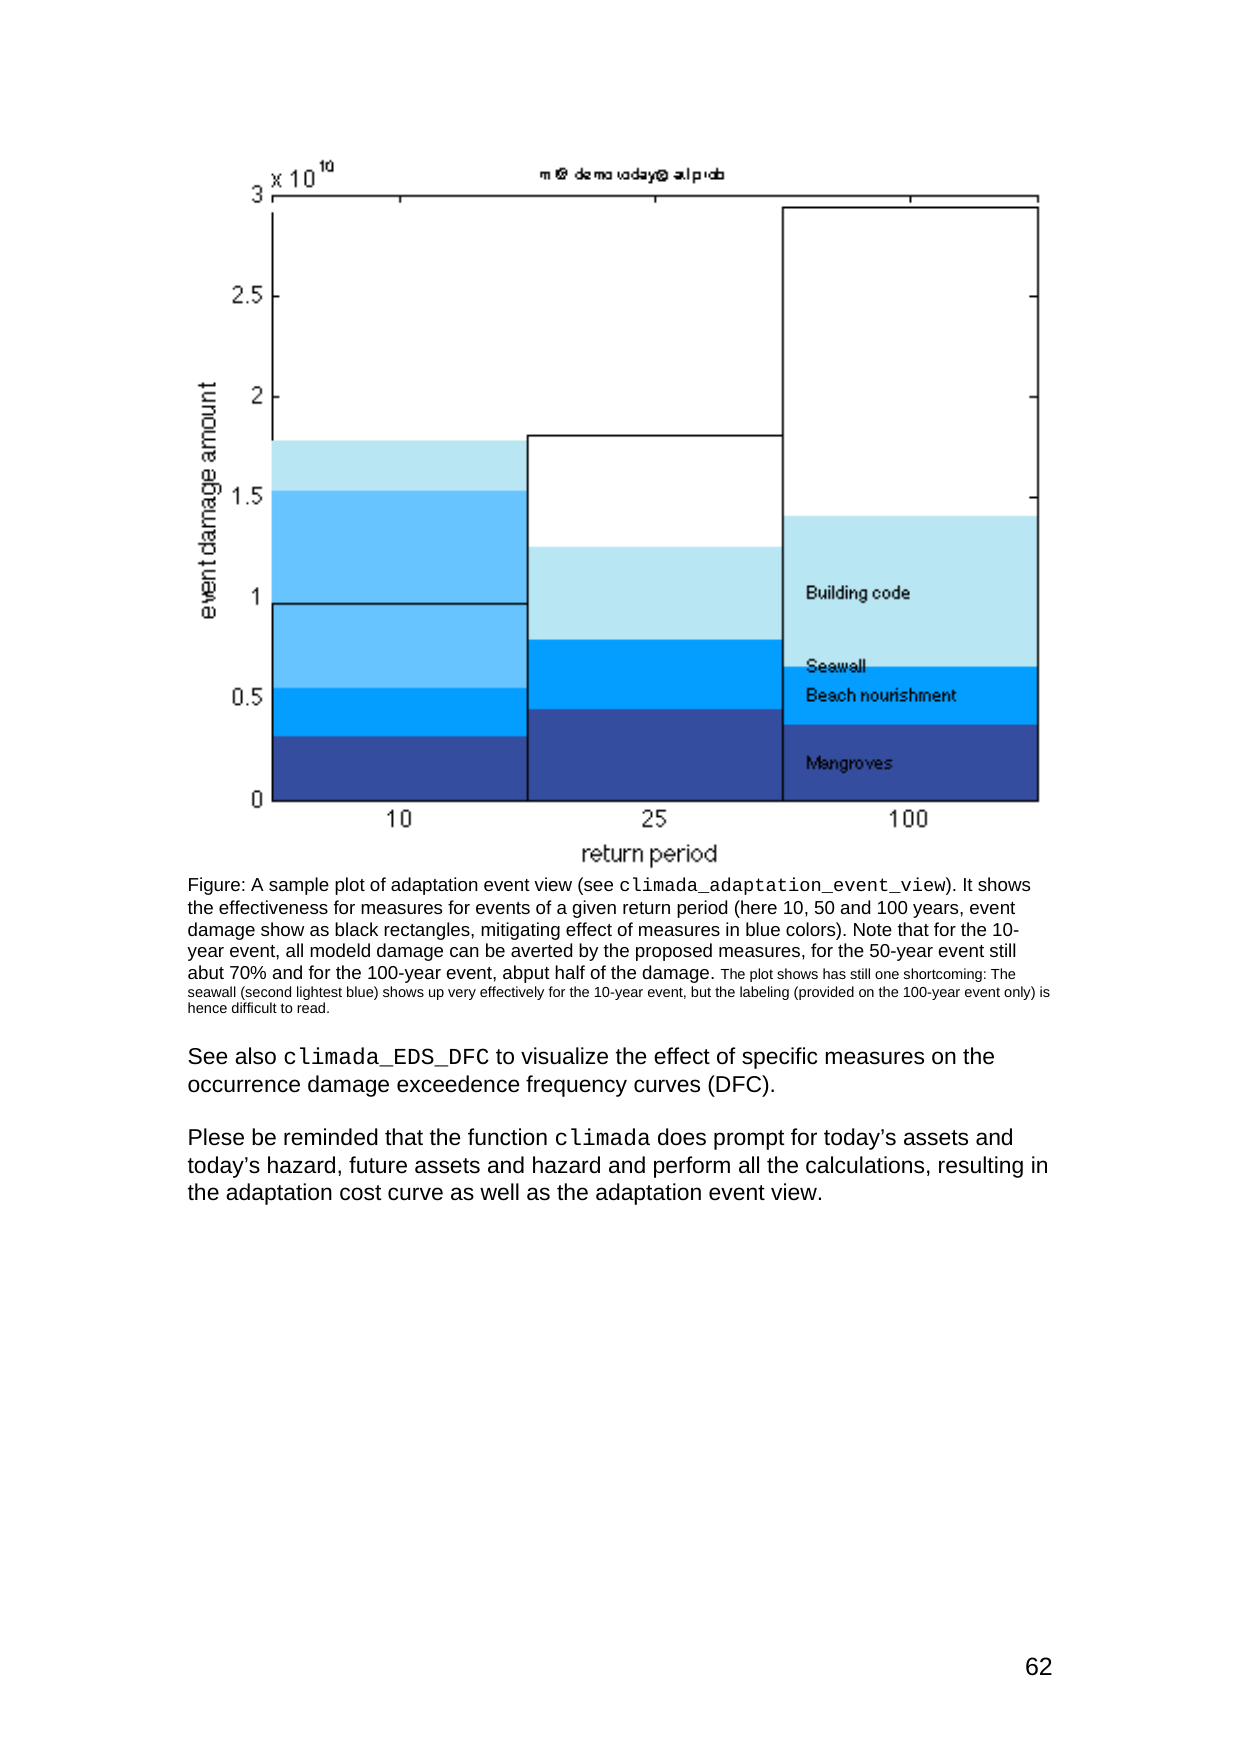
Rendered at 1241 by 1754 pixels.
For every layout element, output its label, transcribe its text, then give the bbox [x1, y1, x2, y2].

picture [187, 150, 1053, 874]
text See also climada_EDS_DFC to visualize the effect of specific measures on the occurrence damage exceedence frequency curves (DFC). [187, 1043, 1053, 1098]
text Plese be reminded that the function climada does prompt for today’s assets and today’s hazard, future assets and hazard and perform all the calculations, resulting in the adaptation cost curve as well as the adaptation event view. [187, 1124, 1053, 1205]
text Figure: A sample plot of adaptation event view (see climada_adaptation_event_view). It shows the effectiveness for measures for events of a given return period (here 10, 50 and 100 years, event damage show as black rectangles, mitigating effect of measures in blue colors). Note that for the 10-year event, all modeld damage can be averted by the proposed measures, for the 50-year event still abut 70% and for the 100-year event, abput half of the damage. The plot shows has still one shortcoming: The seawall (second lightest blue) shows up very effectively for the 10-year event, but the labeling (provided on the 100-year event only) is hence difficult to read. [187, 874, 1053, 1017]
